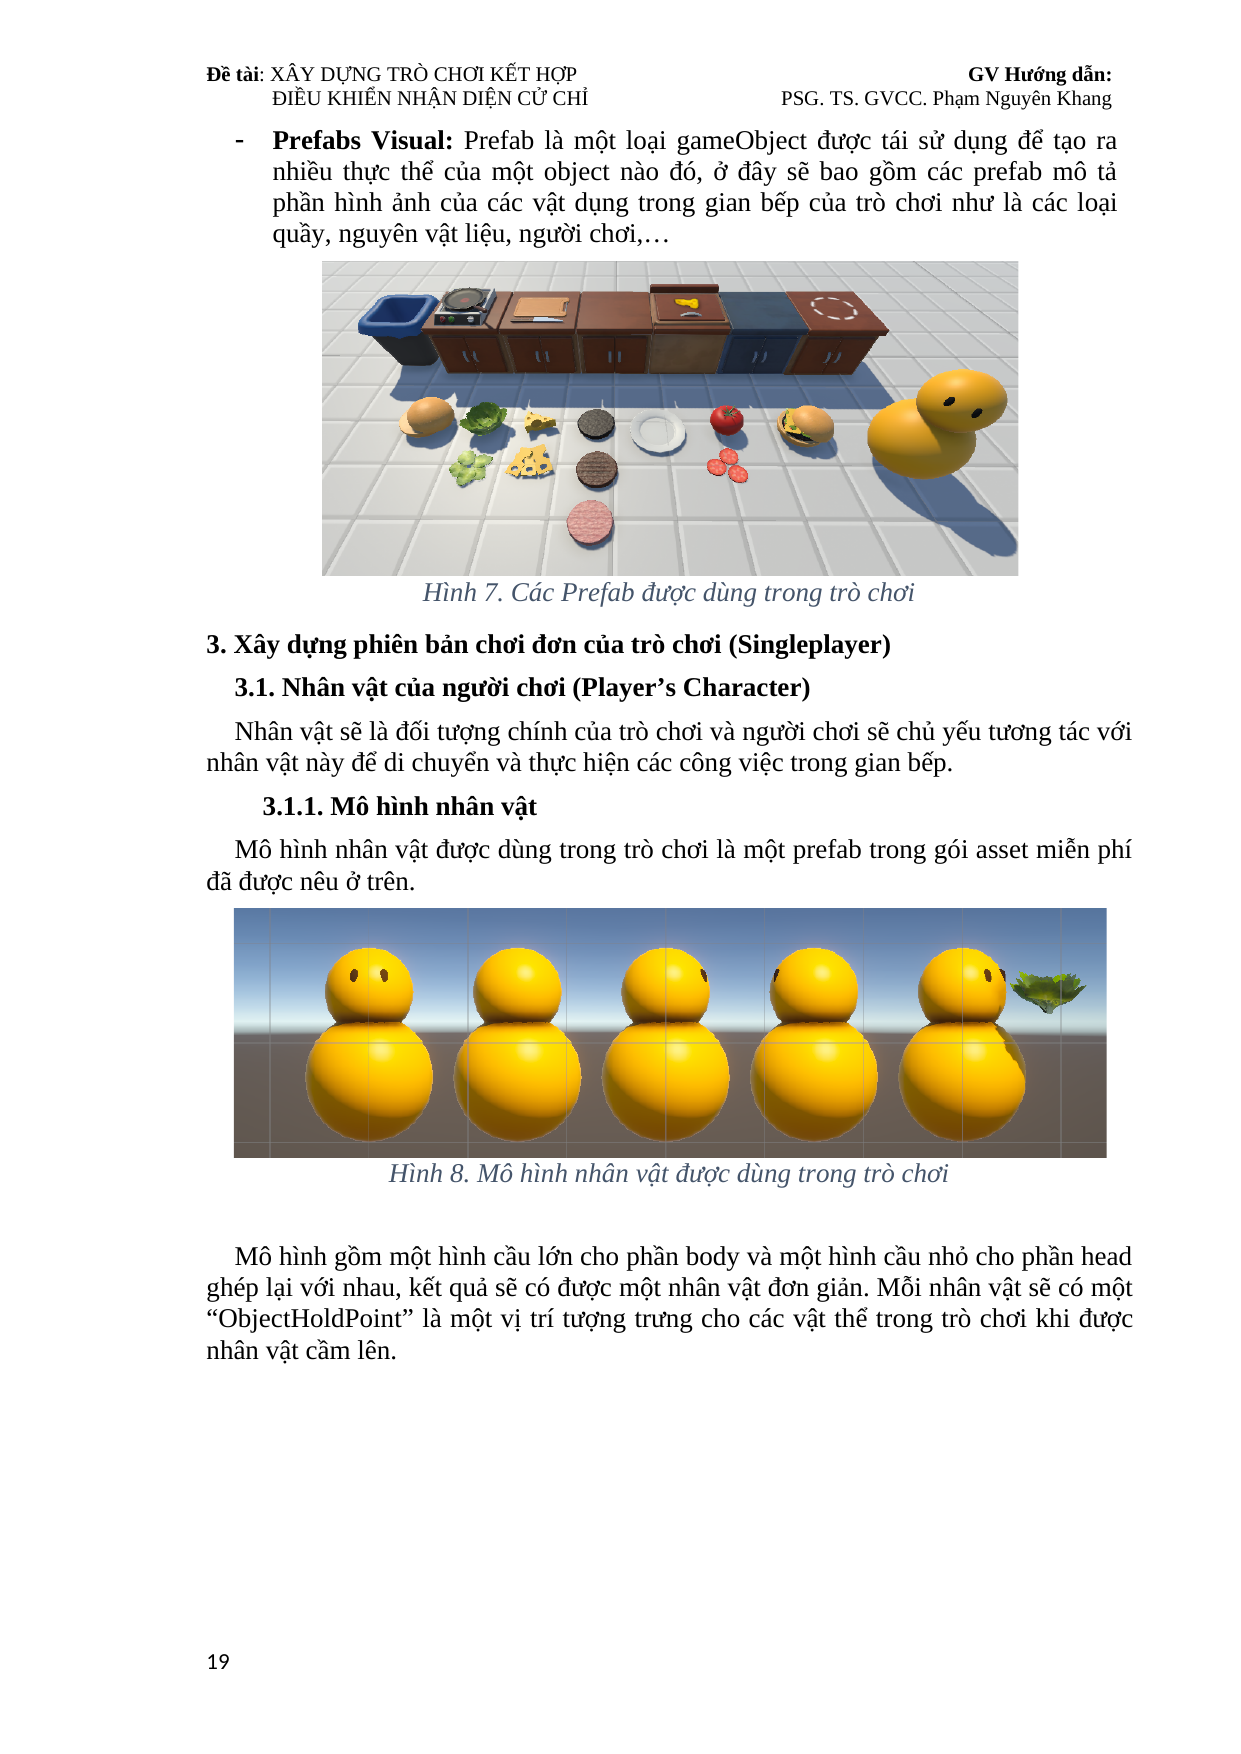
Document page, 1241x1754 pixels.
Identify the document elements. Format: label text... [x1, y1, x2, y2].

text Mô hình nhân vật được dùng trong trò chơi là một prefab trong gói asset miễn phí đã được nêu ở trên. [206, 833, 1134, 896]
text Hình 7. Các Prefab được dùng trong trò chơi [206, 576, 1134, 607]
subtitle 3. Xây dựng phiên bản chơi đơn của trò chơi (Singleplayer) [206, 628, 1134, 659]
text Nhân vật sẽ là đối tượng chính của trò chơi và người chơi sẽ chủ yếu tương tác với nhân vật này để di chuyển và thực hiện các công việc trong gian bếp. [206, 715, 1134, 777]
picture [233, 908, 1107, 1158]
text Hình 8. Mô hình nhân vật được dùng trong trò chơi [206, 1157, 1134, 1188]
subtitle 3.1.1. Mô hình nhân vật [262, 790, 1134, 821]
subtitle 3.1. Nhân vật của người chơi (Player’s Character) [234, 671, 1134, 702]
picture [322, 261, 1019, 576]
text Mô hình gồm một hình cầu lớn cho phần body và một hình cầu nhỏ cho phần head ghép lại với nhau, kết quả sẽ có được một nhân vật đơn giản. Mỗi nhân vật sẽ có một “ObjectHoldPoint” là một vị trí tượng trưng cho các vật thể trong trò chơi khi được nhân vật cầm lên. [206, 1240, 1134, 1365]
list Prefabs Visual: Prefab là một loại gameObject được tái sử dụng để tạo ra nhiều thực thể của một object nào đó, ở đây sẽ bao gồm các prefab mô tả phần hình ảnh của các vật dụng trong gian bếp của trò chơi như là các loại quầy, nguyên vật liệu, người chơi,… [235, 124, 1119, 248]
